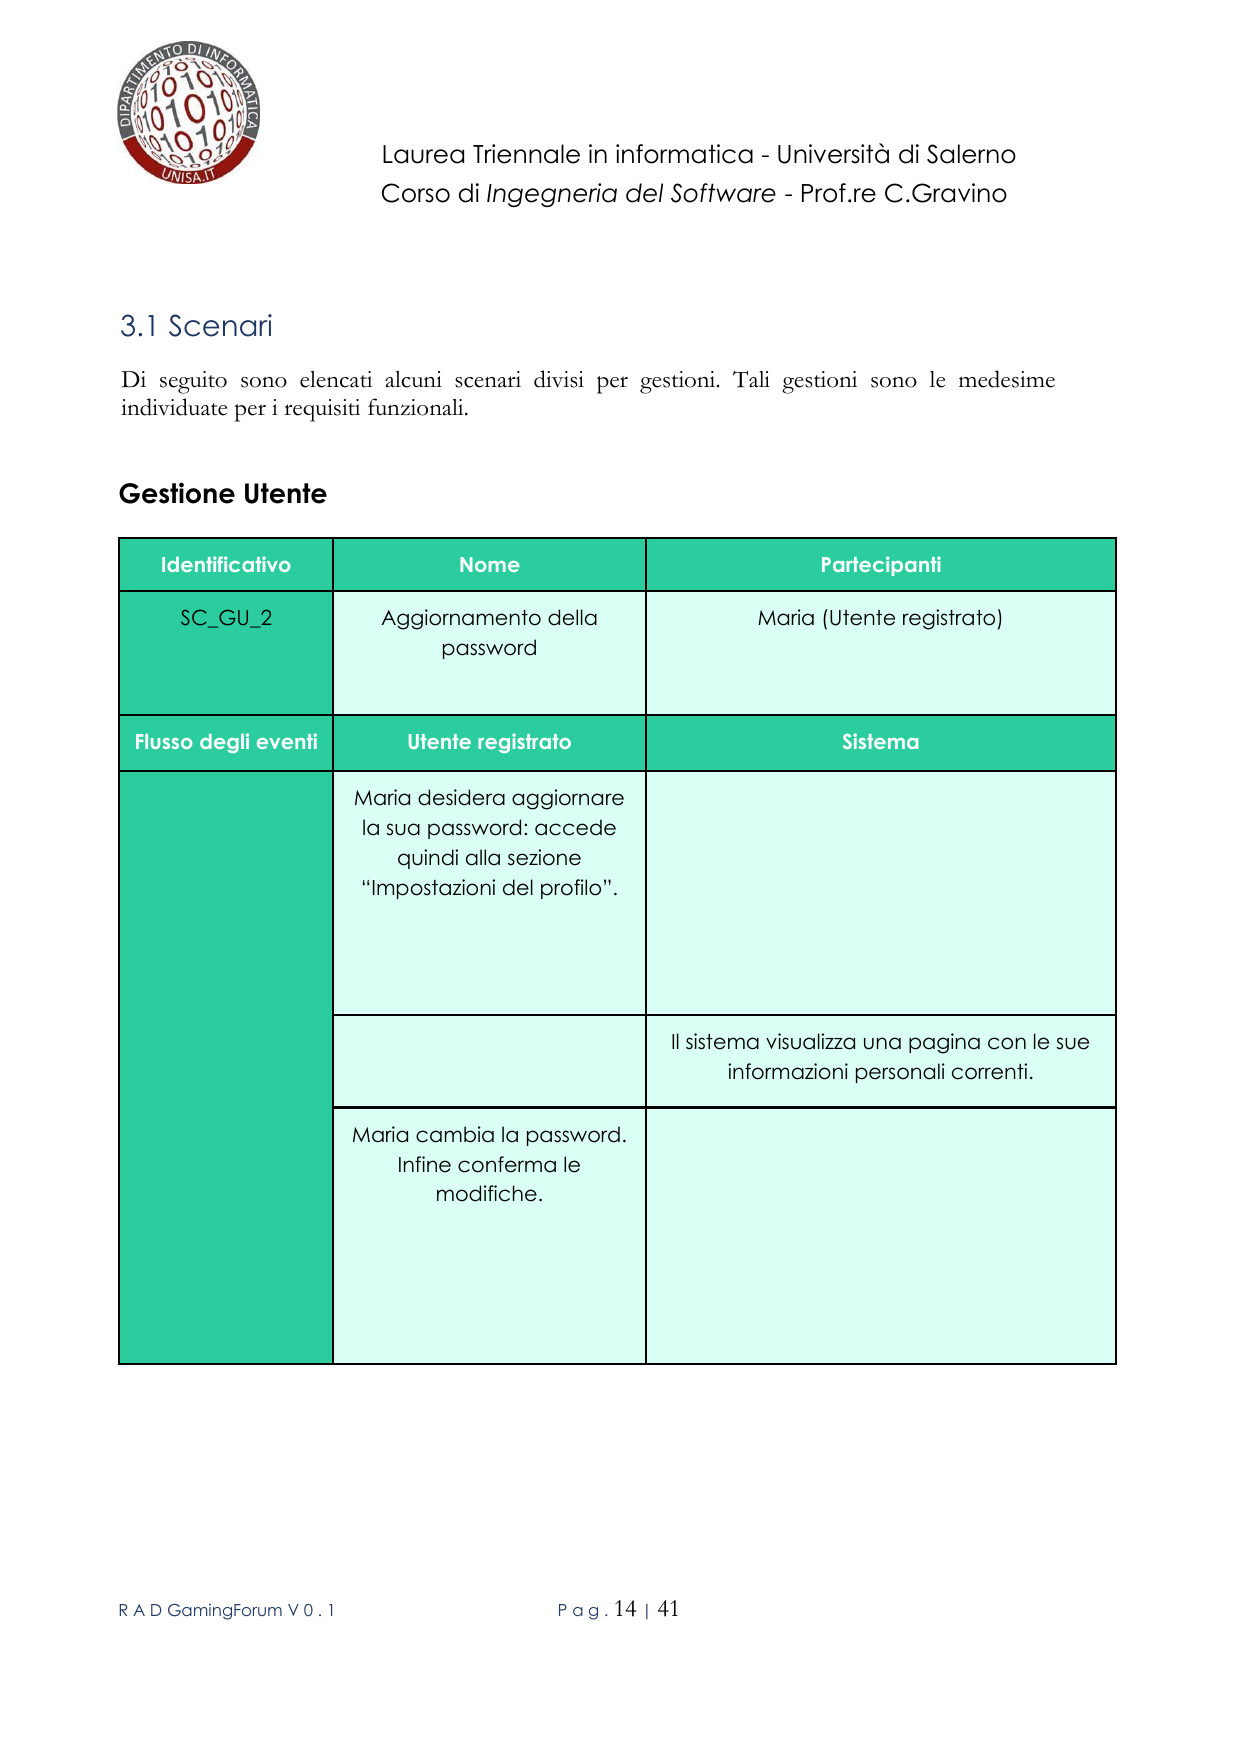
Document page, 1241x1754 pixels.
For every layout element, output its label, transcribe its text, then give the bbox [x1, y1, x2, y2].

table_header Nome [334, 539, 645, 590]
table_cell Aggiornamento della password [334, 592, 645, 714]
table_cell Utente registrato [334, 716, 645, 770]
table_cell [120, 772, 332, 1363]
table_cell Maria cambia la password. Infine conferma le modifiche. [334, 1109, 645, 1363]
table_cell Il sistema visualizza una pagina con le sue informazioni personali correnti. [647, 1016, 1115, 1106]
table_header Partecipanti [647, 539, 1115, 590]
table_cell Maria desidera aggiornare la sua password: accede quindi alla sezione “Impostazioni del profilo”. [334, 772, 645, 1014]
table_header Identificativo [120, 539, 332, 590]
picture [117, 41, 260, 184]
table_cell Maria (Utente registrato) [647, 592, 1115, 714]
text Di seguito sono elencati alcuni scenari divisi per gestioni. Tali gestioni sono le medesime individuate per i requisiti funzionali. [121, 366, 1057, 422]
table_cell Flusso degli eventi [120, 716, 332, 770]
table_cell [647, 772, 1115, 1014]
table_cell Sistema [647, 716, 1115, 770]
table_cell SC_GU_2 [120, 592, 332, 714]
subtitle 3.1 Scenari [120, 304, 1132, 345]
text Gestione Utente [118, 473, 1132, 512]
table_cell [334, 1016, 645, 1106]
table_cell [647, 1109, 1115, 1363]
